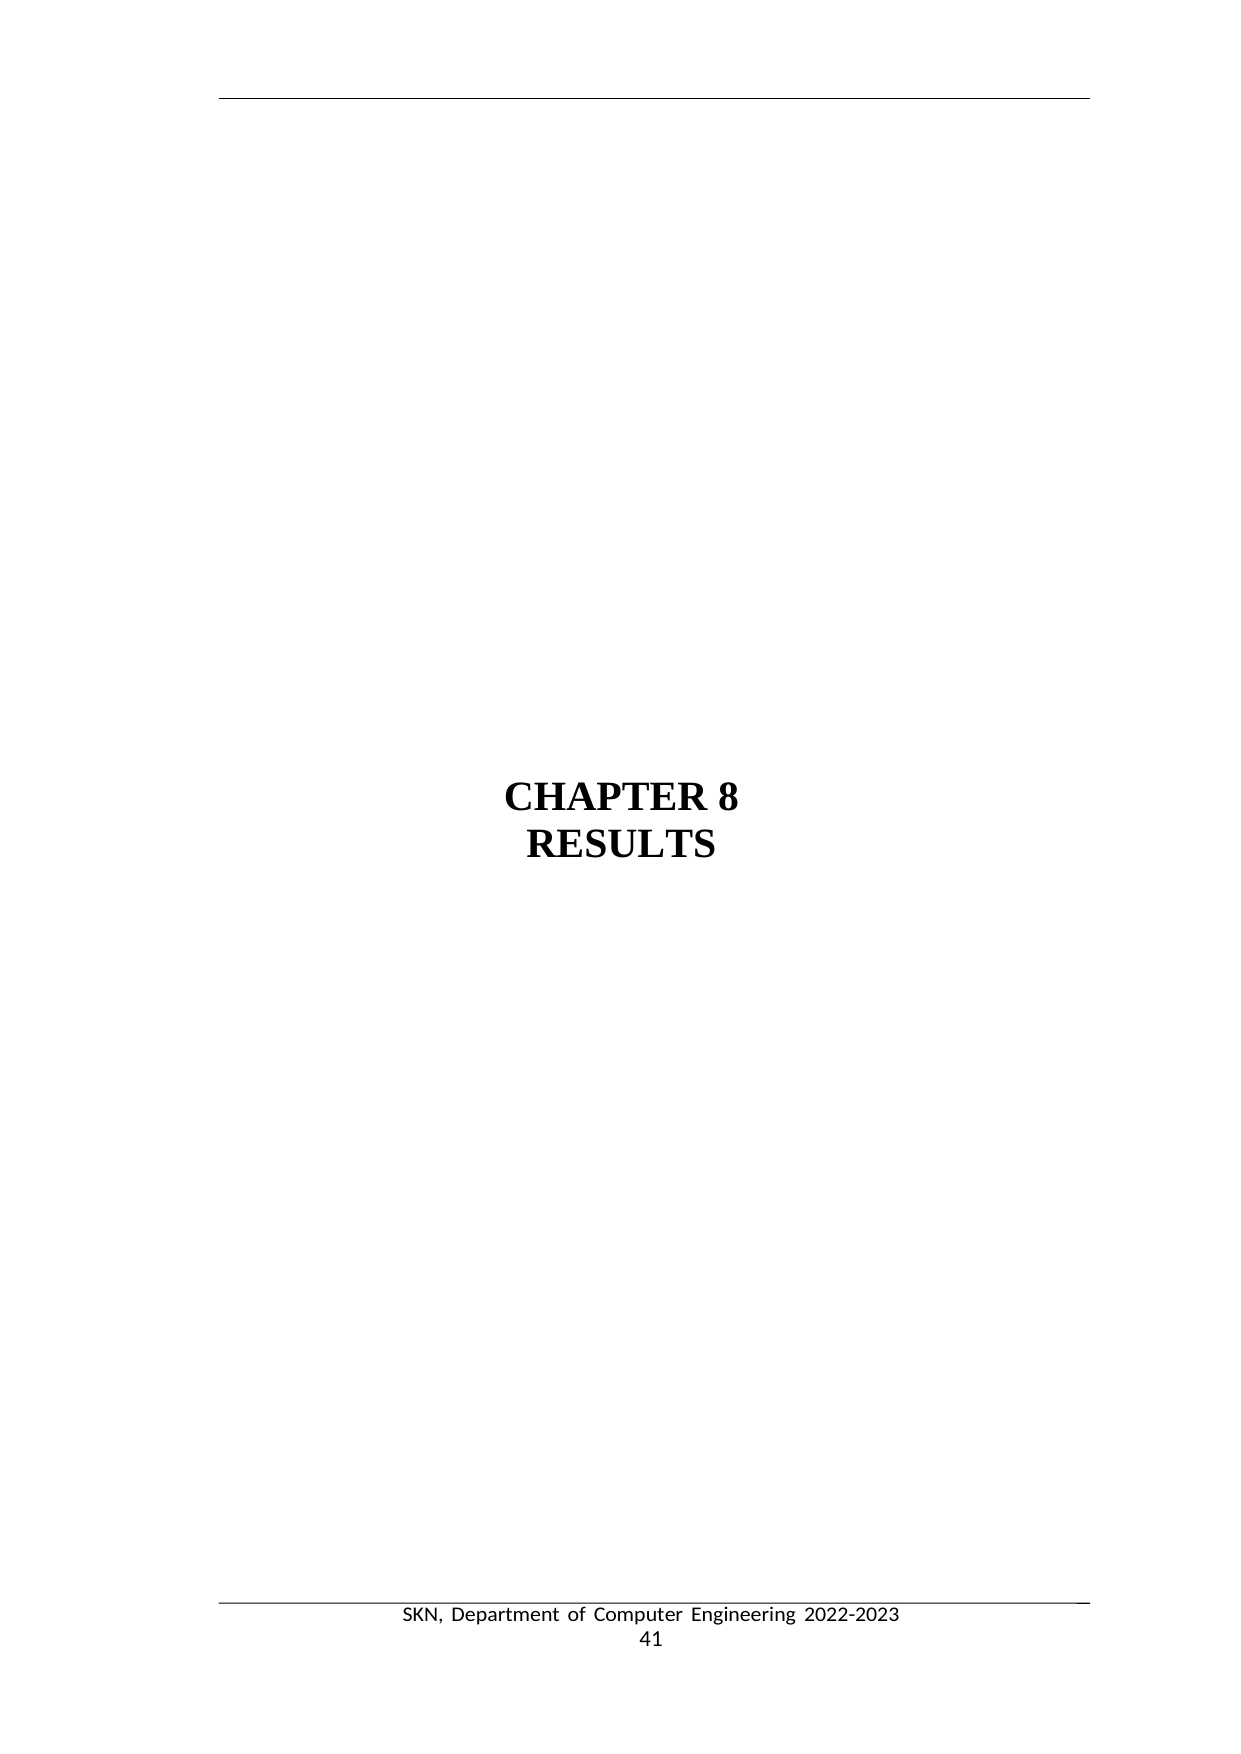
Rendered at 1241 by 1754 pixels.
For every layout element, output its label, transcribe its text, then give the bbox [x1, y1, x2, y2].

text CHAPTER 8 [175, 771, 1067, 819]
text RESULTS [175, 819, 1067, 867]
